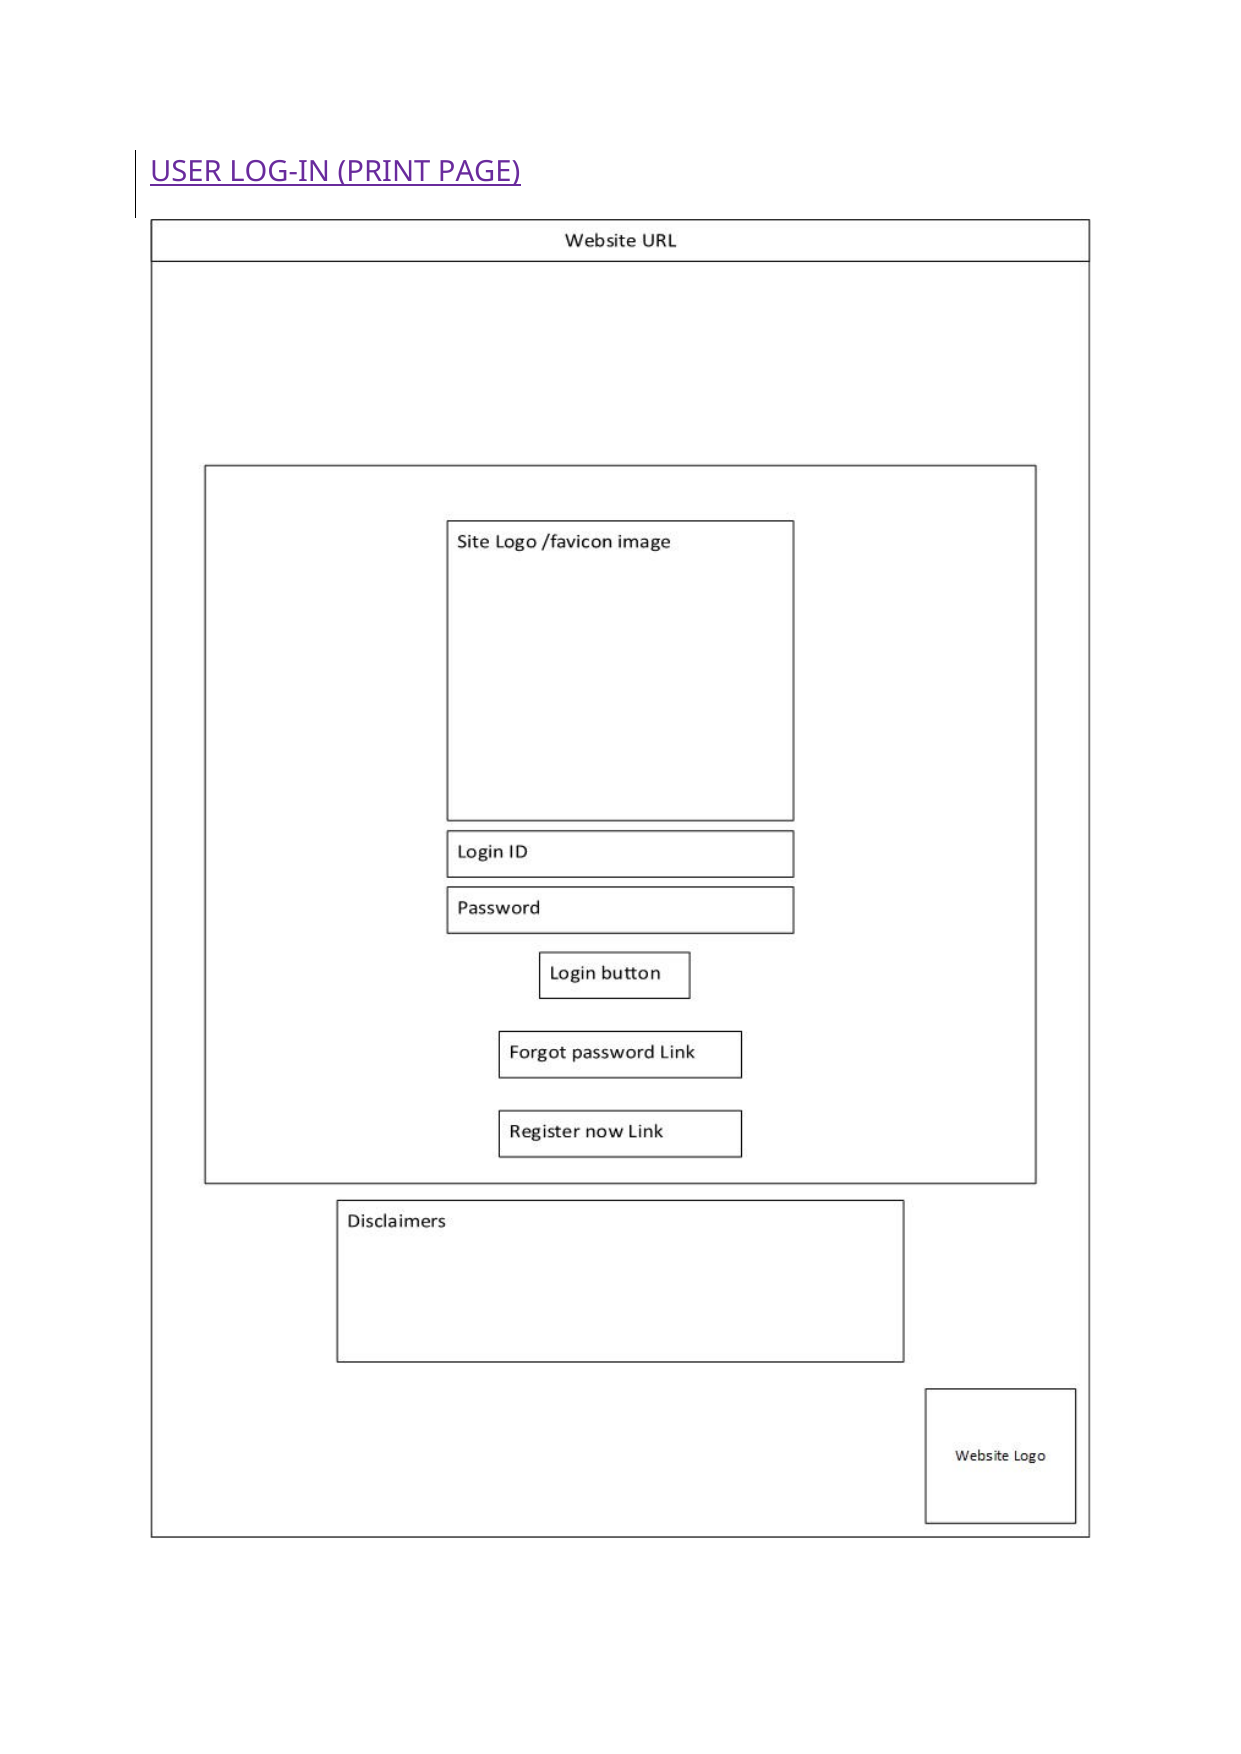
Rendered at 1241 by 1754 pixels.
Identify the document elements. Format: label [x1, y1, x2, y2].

picture [150, 218, 1091, 1539]
